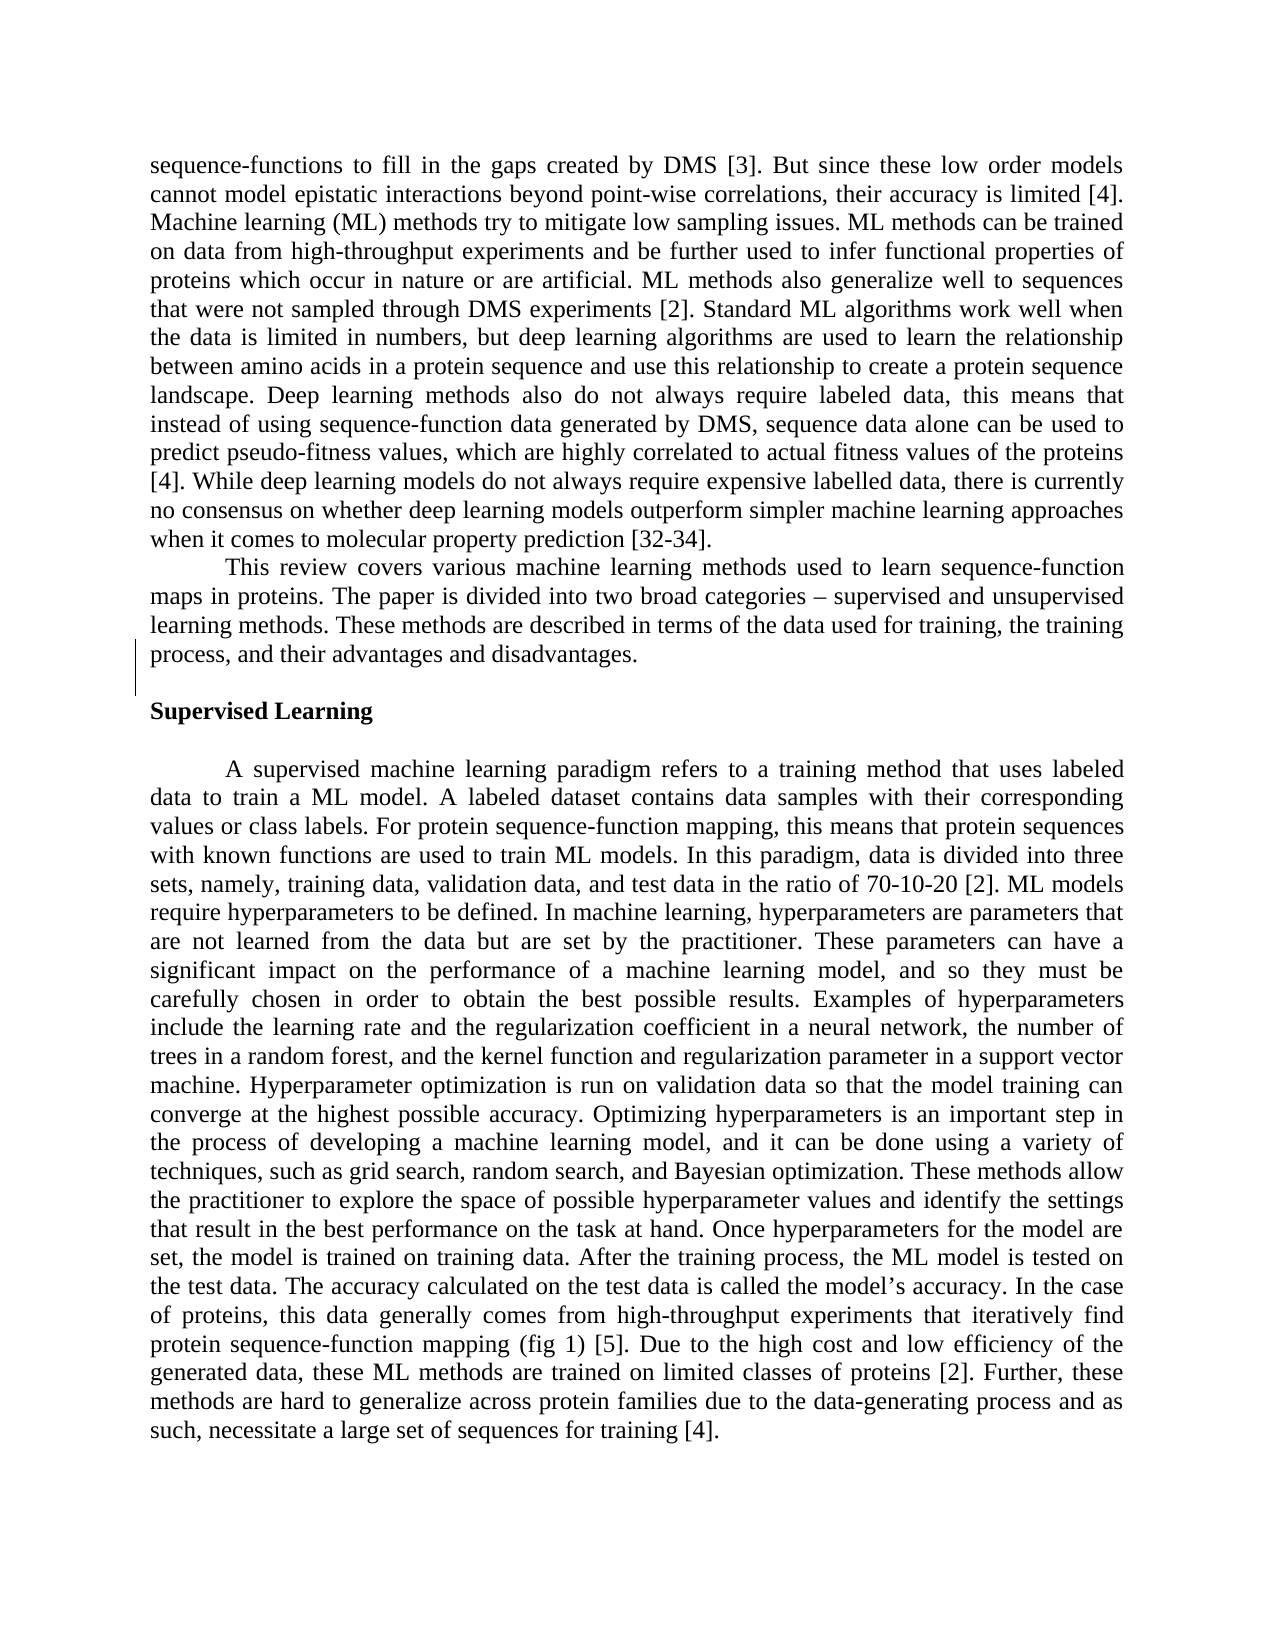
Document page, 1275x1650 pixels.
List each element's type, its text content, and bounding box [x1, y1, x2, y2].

text This review covers various machine learning methods used to learn sequence-function maps in proteins. The paper is divided into two broad categories – supervised and unsupervised learning methods. These methods are described in terms of the data used for training, the training process, and their advantages and disadvantages. [150, 552, 1125, 667]
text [150, 150, 1125, 552]
text Supervised Learning [150, 696, 1125, 725]
text A supervised machine learning paradigm refers to a training method that uses labeled data to train a ML model. A labeled dataset contains data samples with their corresponding values or class labels. For protein sequence-function mapping, this means that protein sequences with known functions are used to train ML models. In this paradigm, data is divided into three sets, namely, training data, validation data, and test data in the ratio of 70-10-20 [2]. ML models require hyperparameters to be defined. In machine learning, hyperparameters are parameters that are not learned from the data but are set by the practitioner. These parameters can have a significant impact on the performance of a machine learning model, and so they must be carefully chosen in order to obtain the best possible results. Examples of hyperparameters include the learning rate and the regularization coefficient in a neural network, the number of trees in a random forest, and the kernel function and regularization parameter in a support vector machine. Hyperparameter optimization is run on validation data so that the model training can converge at the highest possible accuracy. Optimizing hyperparameters is an important step in the process of developing a machine learning model, and it can be done using a variety of techniques, such as grid search, random search, and Bayesian optimization. These methods allow the practitioner to explore the space of possible hyperparameter values and identify the settings that result in the best performance on the task at hand. Once hyperparameters for the model are set, the model is trained on training data. After the training process, the ML model is tested on the test data. The accuracy calculated on the test data is called the model’s accuracy. In the case of proteins, this data generally comes from high-throughput experiments that iteratively find protein sequence-function mapping (fig 1) [5]. Due to the high cost and low efficiency of the generated data, these ML methods are trained on limited classes of proteins [2]. Further, these methods are hard to generalize across protein families due to the data-generating process and as such, necessitate a large set of sequences for training [4]. [150, 754, 1125, 1444]
